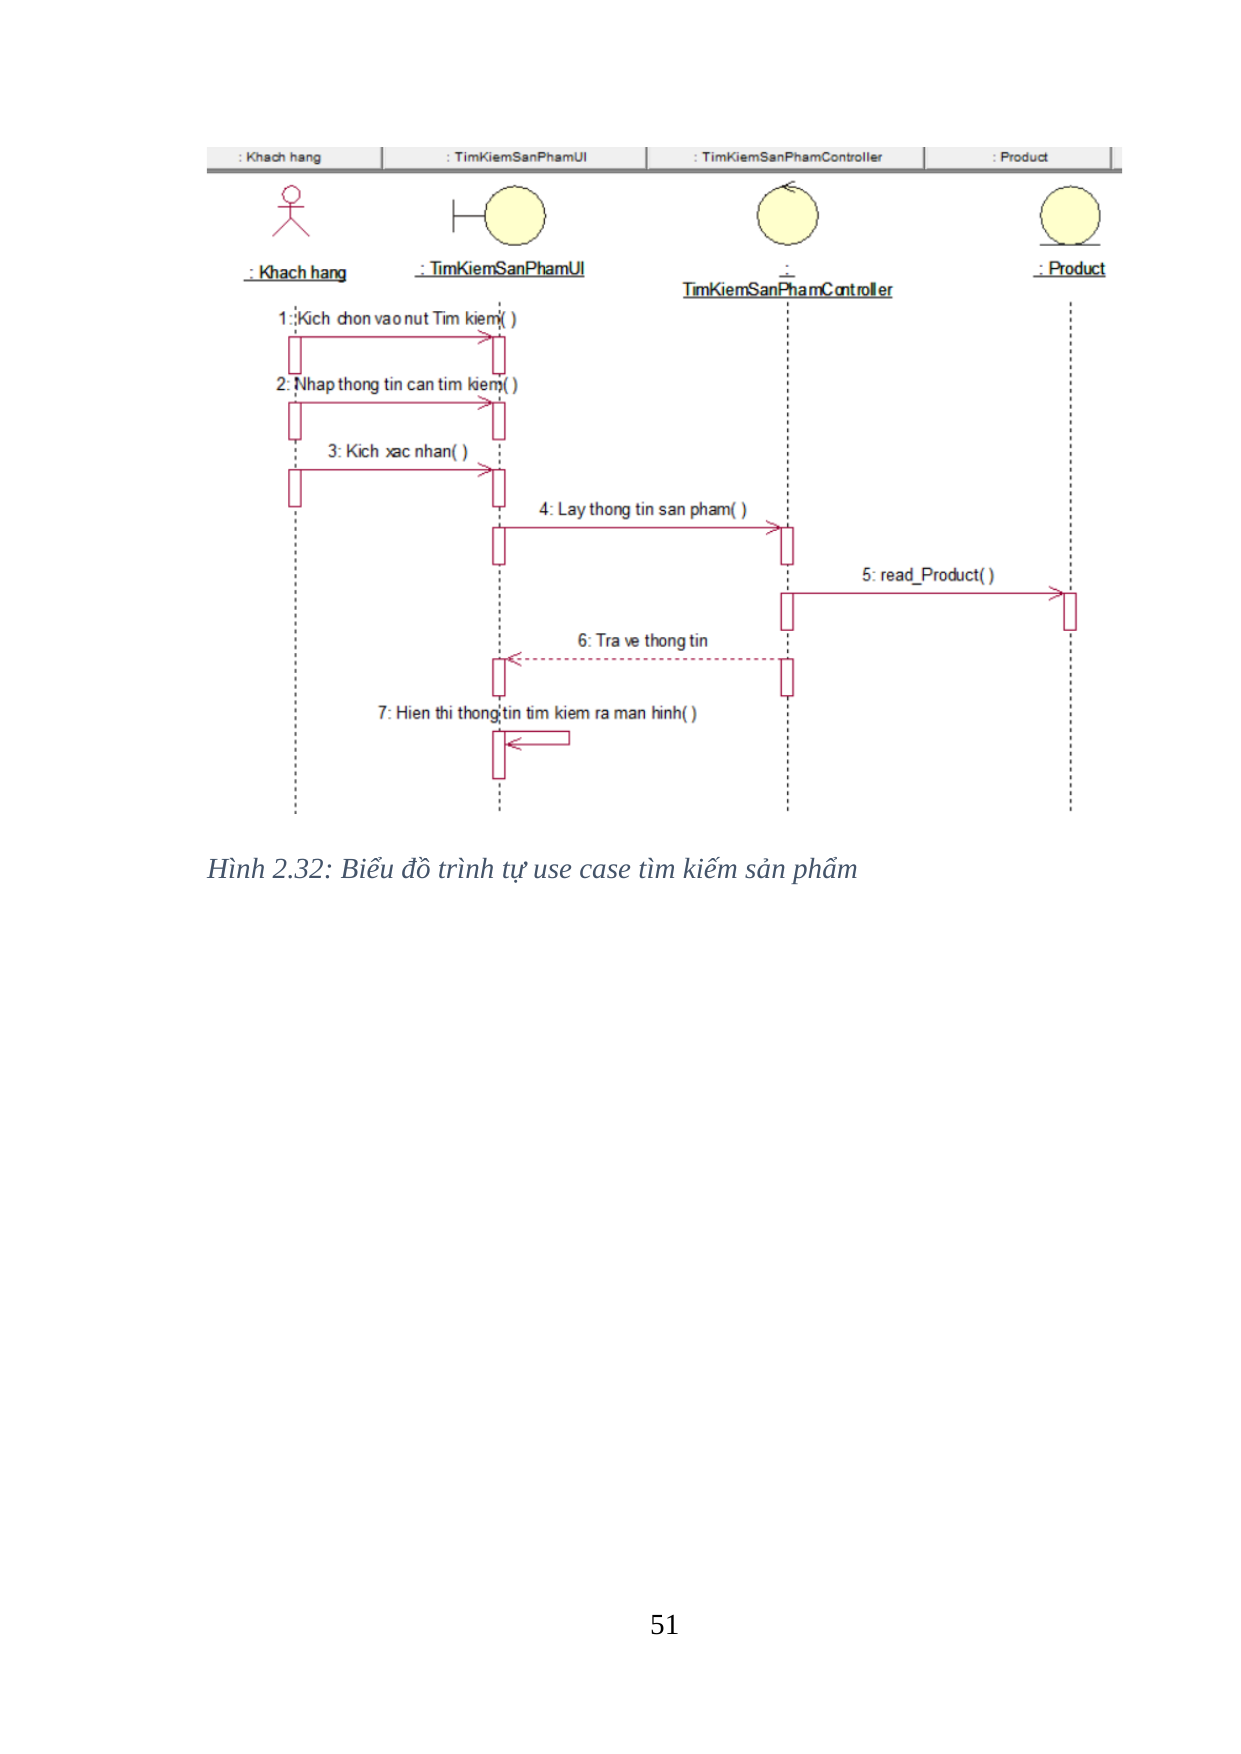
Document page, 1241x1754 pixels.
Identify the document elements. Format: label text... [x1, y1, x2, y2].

picture [206, 147, 1123, 814]
